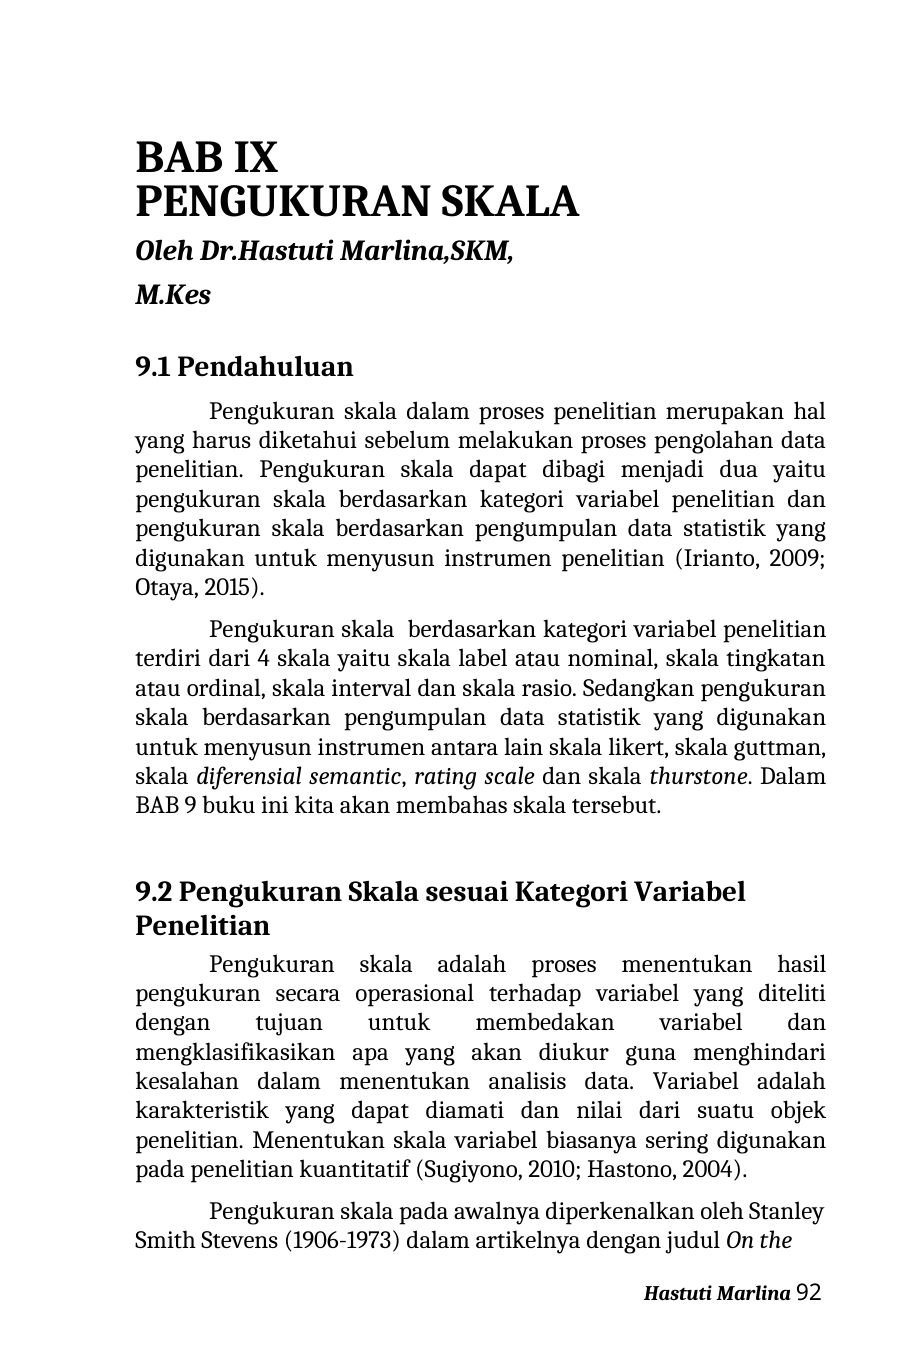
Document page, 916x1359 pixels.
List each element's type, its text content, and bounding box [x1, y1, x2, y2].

text Pengukuran skala adalah proses menentukan hasil pengukuran secara operasional terhadap variabel yang diteliti dengan tujuan untuk membedakan variabel dan mengklasifikasikan apa yang akan diukur guna menghindari kesalahan dalam menentukan analisis data. Variabel adalah karakteristik yang dapat diamati dan nilai dari suatu objek penelitian. Menentukan skala variabel biasanya sering digunakan pada penelitian kuantitatif (Sugiyono, 2010; Hastono, 2004). [135, 948, 827, 1183]
text BAB IX PENGUKURAN SKALA Oleh Dr.Hastuti Marlina,SKM, M.Kes [135, 137, 589, 313]
text 9.1 Pendahuluan [135, 349, 829, 383]
text Pengukuran skala pada awalnya diperkenalkan oleh Stanley Smith Stevens (1906-1973) dalam artikelnya dengan judul On the [135, 1196, 829, 1254]
text 9.2 Pengukuran Skala sesuai Kategori Variabel Penelitian [135, 874, 769, 942]
text Hastuti Marlina 92 [135, 1279, 822, 1306]
text Pengukuran skala berdasarkan kategori variabel penelitian terdiri dari 4 skala yaitu skala label atau nominal, skala tingkatan atau ordinal, skala interval dan skala rasio. Sedangkan pengukuran skala berdasarkan pengumpulan data statistik yang digunakan untuk menyusun instrumen antara lain skala likert, skala guttman, skala diferensial semantic, rating scale dan skala thurstone. Dalam BAB 9 buku ini kita akan membahas skala tersebut. [135, 614, 827, 819]
text Pengukuran skala dalam proses penelitian merupakan hal yang harus diketahui sebelum melakukan proses pengolahan data penelitian. Pengukuran skala dapat dibagi menjadi dua yaitu pengukuran skala berdasarkan kategori variabel penelitian dan pengukuran skala berdasarkan pengumpulan data statistik yang digunakan untuk menyusun instrumen penelitian (Irianto, 2009; Otaya, 2015). [135, 396, 827, 601]
